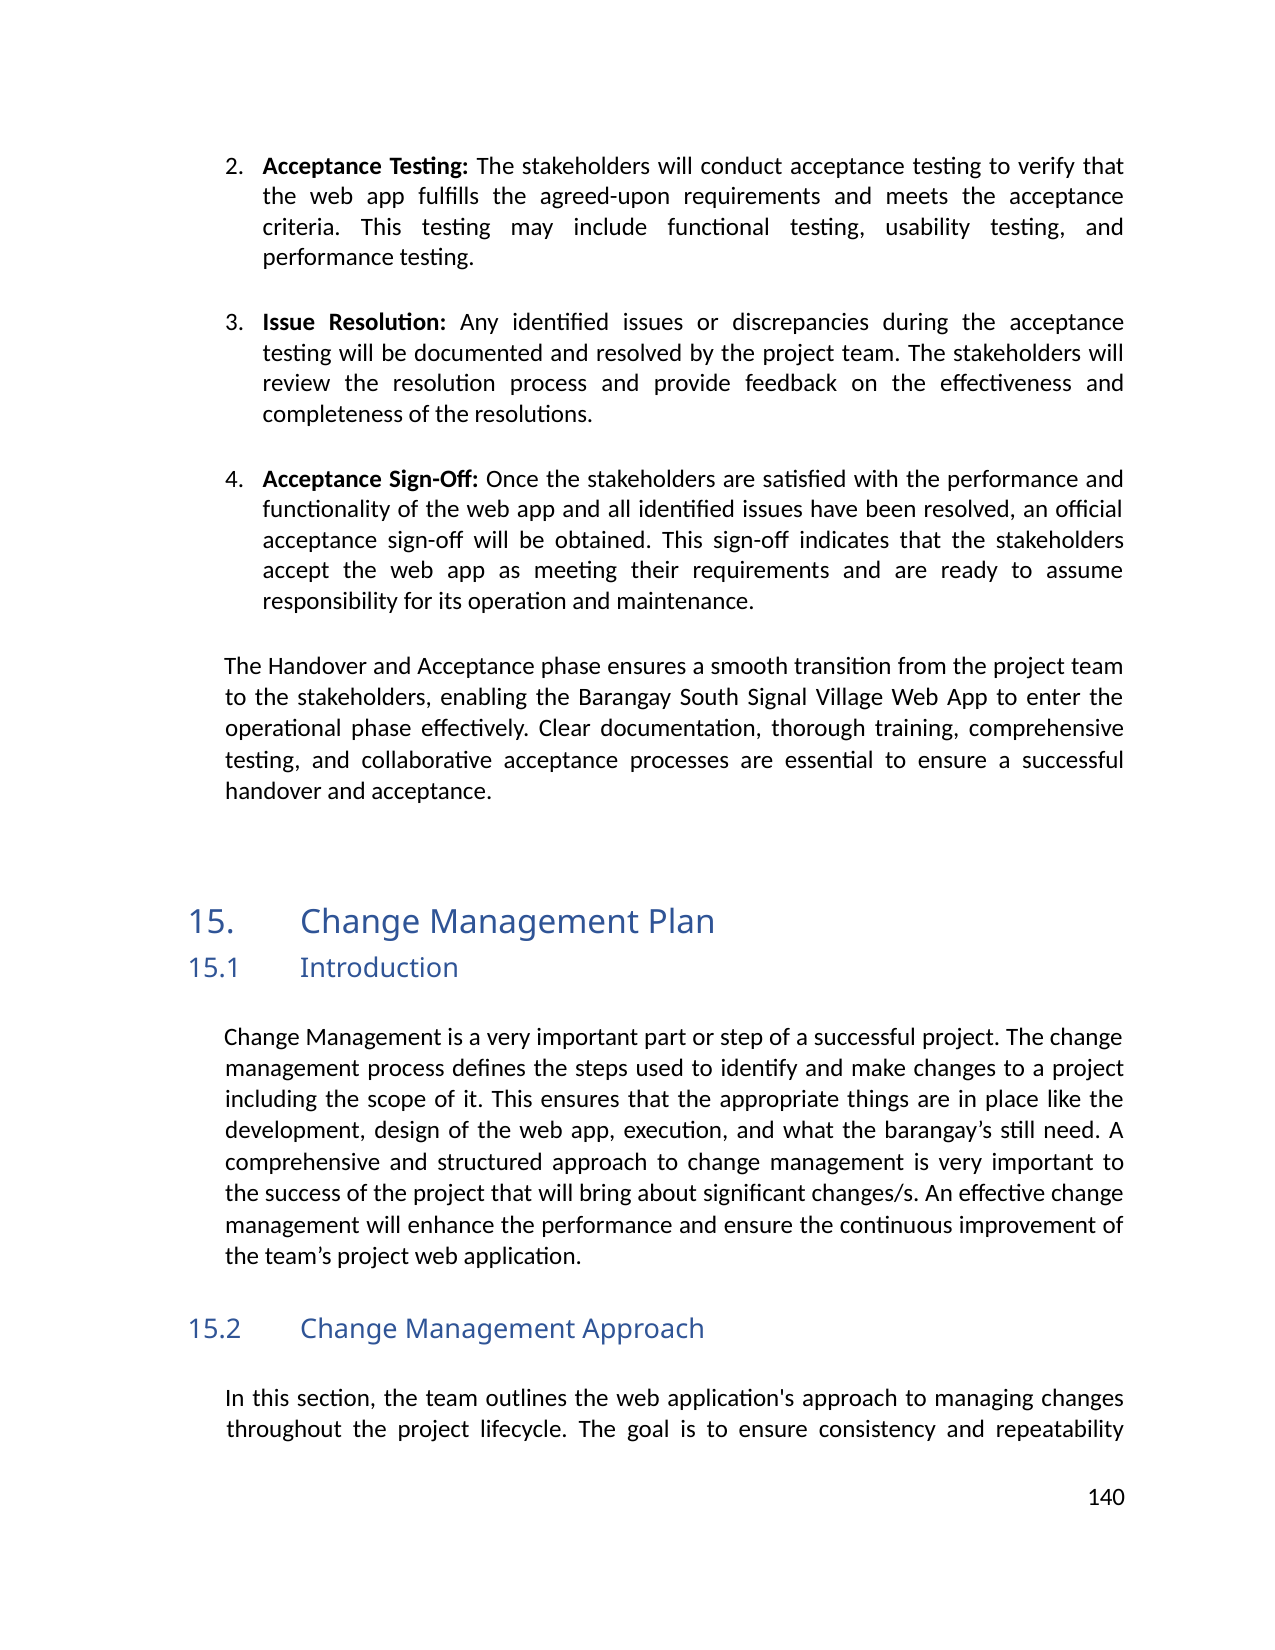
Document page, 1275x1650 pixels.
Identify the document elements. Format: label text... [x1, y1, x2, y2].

list Acceptance Testing: The stakeholders will conduct acceptance testing to verify that the web app fulfills the agreed-upon requirements and meets the acceptance criteria. This testing may include functional testing, usability testing, and performance testing. [225, 150, 1125, 272]
list Acceptance Sign-Off: Once the stakeholders are satisfied with the performance and functionality of the web app and all identified issues have been resolved, an official acceptance sign-off will be obtained. This sign-off indicates that the stakeholders accept the web app as meeting their requirements and are ready to assume responsibility for its operation and maintenance. [225, 463, 1125, 616]
subtitle Change Management Plan [187, 897, 1125, 943]
subtitle Change Management Approach [187, 1310, 1125, 1347]
subtitle Introduction [187, 948, 1125, 985]
text Change Management is a very important part or step of a successful project. The change management process defines the steps used to identify and make changes to a project including the scope of it. This ensures that the appropriate things are in place like the development, design of the web app, execution, and what the barangay’s still need. A comprehensive and structured approach to change management is very important to the success of the project that will bring about significant changes/s. An effective change management will enhance the performance and ensure the continuous improvement of the team’s project web application. [224, 1021, 1125, 1271]
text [225, 1382, 1125, 1444]
list Issue Resolution: Any identified issues or discrepancies during the acceptance testing will be documented and resolved by the project team. The stakeholders will review the resolution process and provide feedback on the effectiveness and completeness of the resolutions. [225, 306, 1125, 428]
text The Handover and Acceptance phase ensures a smooth transition from the project team to the stakeholders, enabling the Barangay South Signal Village Web App to enter the operational phase effectively. Clear documentation, thorough training, comprehensive testing, and collaborative acceptance processes are essential to ensure a successful handover and acceptance. [224, 650, 1125, 806]
